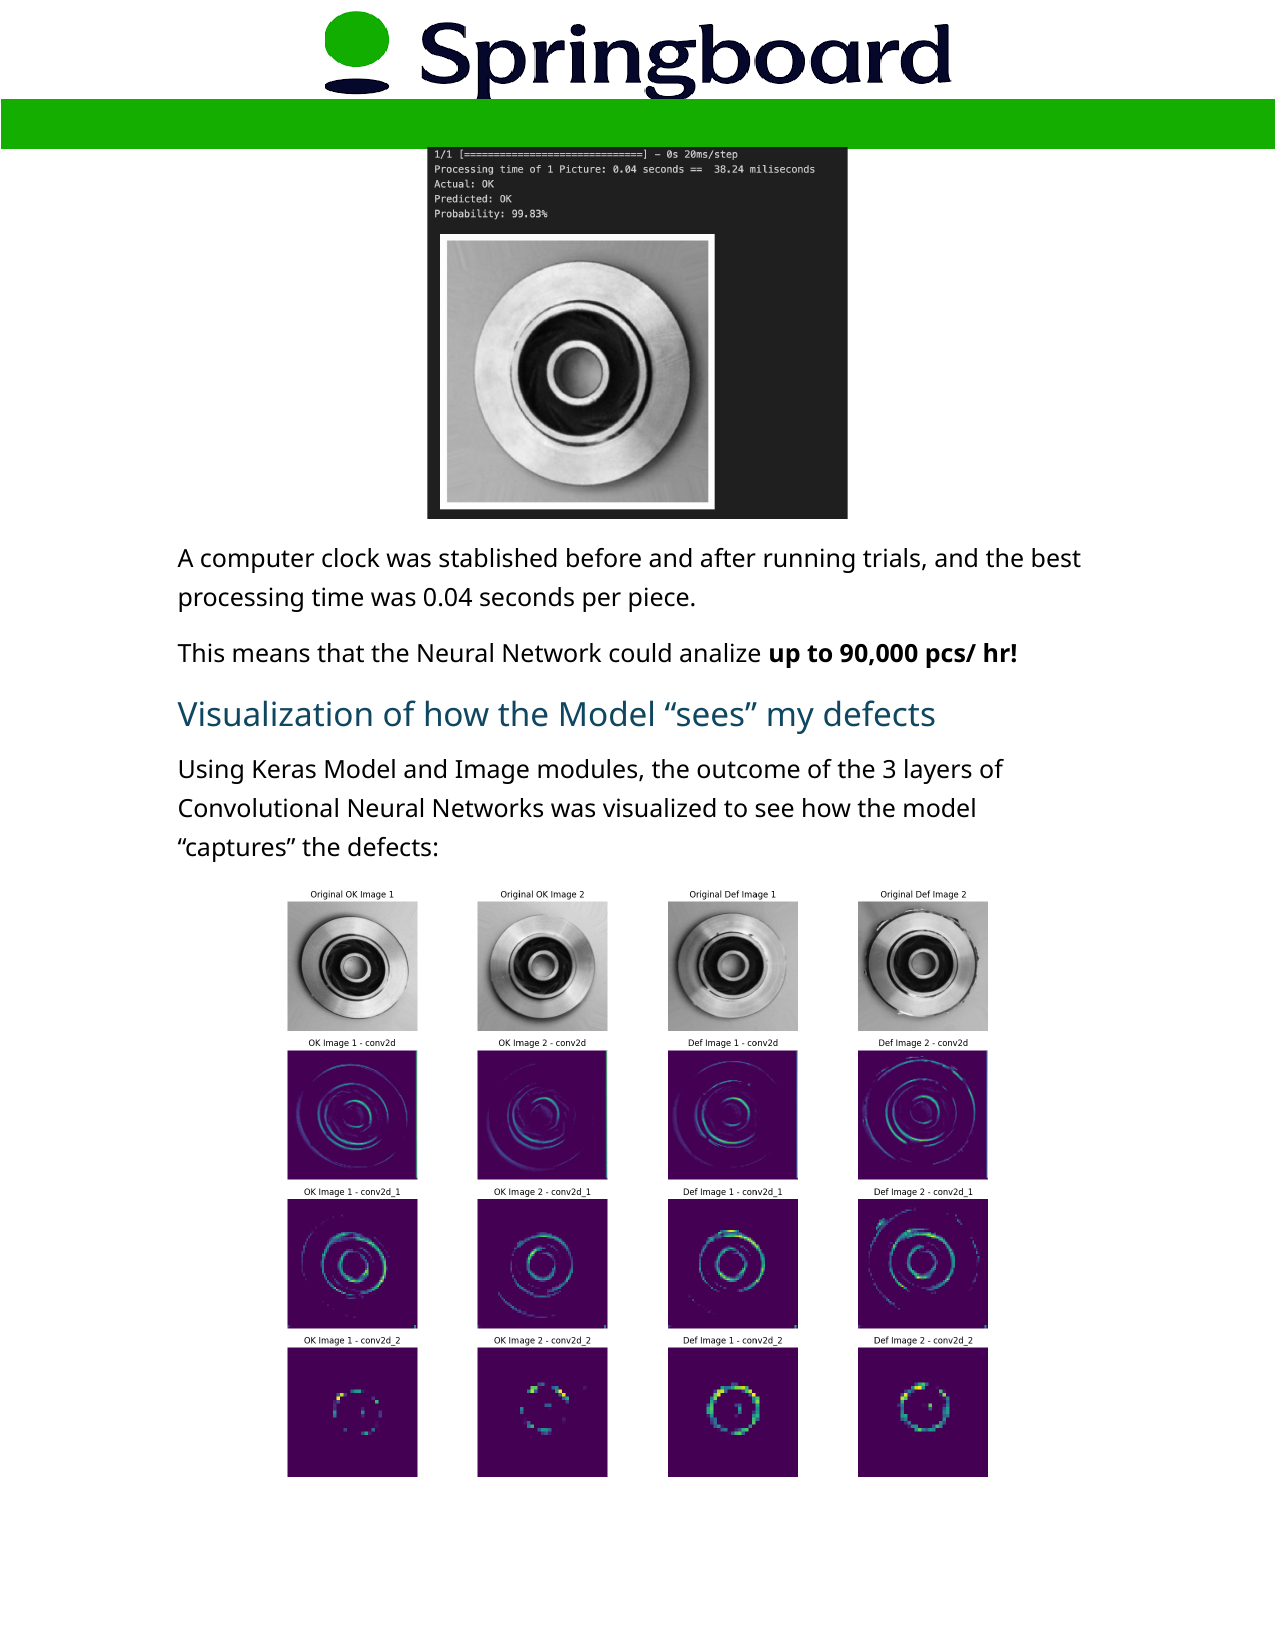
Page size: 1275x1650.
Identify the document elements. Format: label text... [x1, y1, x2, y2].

picture [325, 11, 952, 99]
picture [427, 147, 848, 519]
text This means that the Neural Network could analize up to 90,000 pcs/ hr! [177, 635, 1098, 669]
subtitle Visualization of how the Model “sees” my defects [177, 691, 1098, 737]
picture [282, 885, 993, 1482]
text A computer clock was stablished before and after running trials, and the best processing time was 0.04 seconds per piece. [177, 540, 1098, 613]
text Using Keras Model and Image modules, the outcome of the 3 layers of Convolutional Neural Networks was visualized to see how the model “captures” the defects: [177, 752, 1098, 864]
